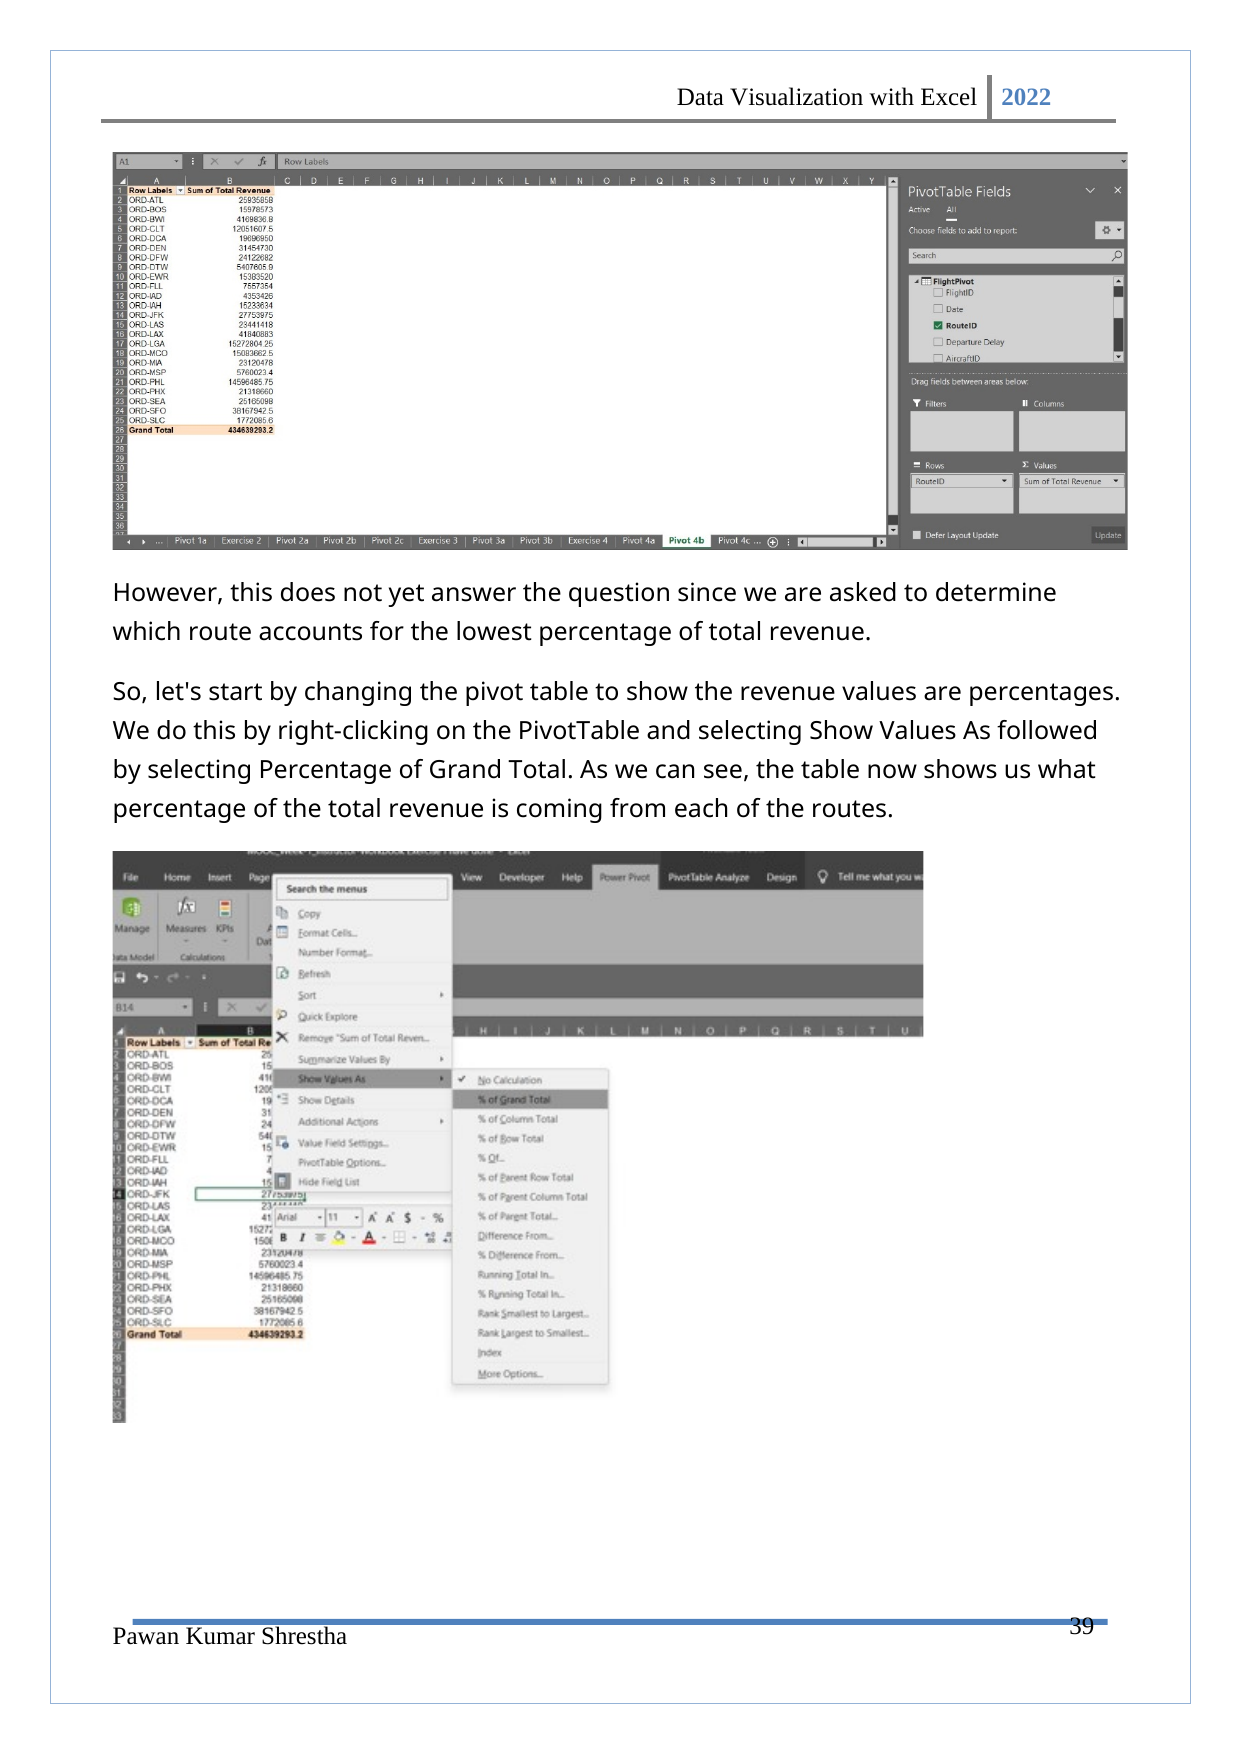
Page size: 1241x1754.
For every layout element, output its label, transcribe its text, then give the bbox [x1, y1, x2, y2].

picture [112, 851, 924, 1423]
text So, let's start by changing the pivot table to show the revenue values are percentages. We do this by right-clicking on the PivotTable and selecting Show Values As followed by selecting Percentage of Grand Total. As we can see, the table now shows us what percentage of the total revenue is coming from each of the routes. [112, 674, 1128, 825]
picture [112, 152, 1128, 550]
text However, this does not yet answer the question since we are asked to determine which route accounts for the lowest percentage of total revenue. [112, 574, 1128, 648]
